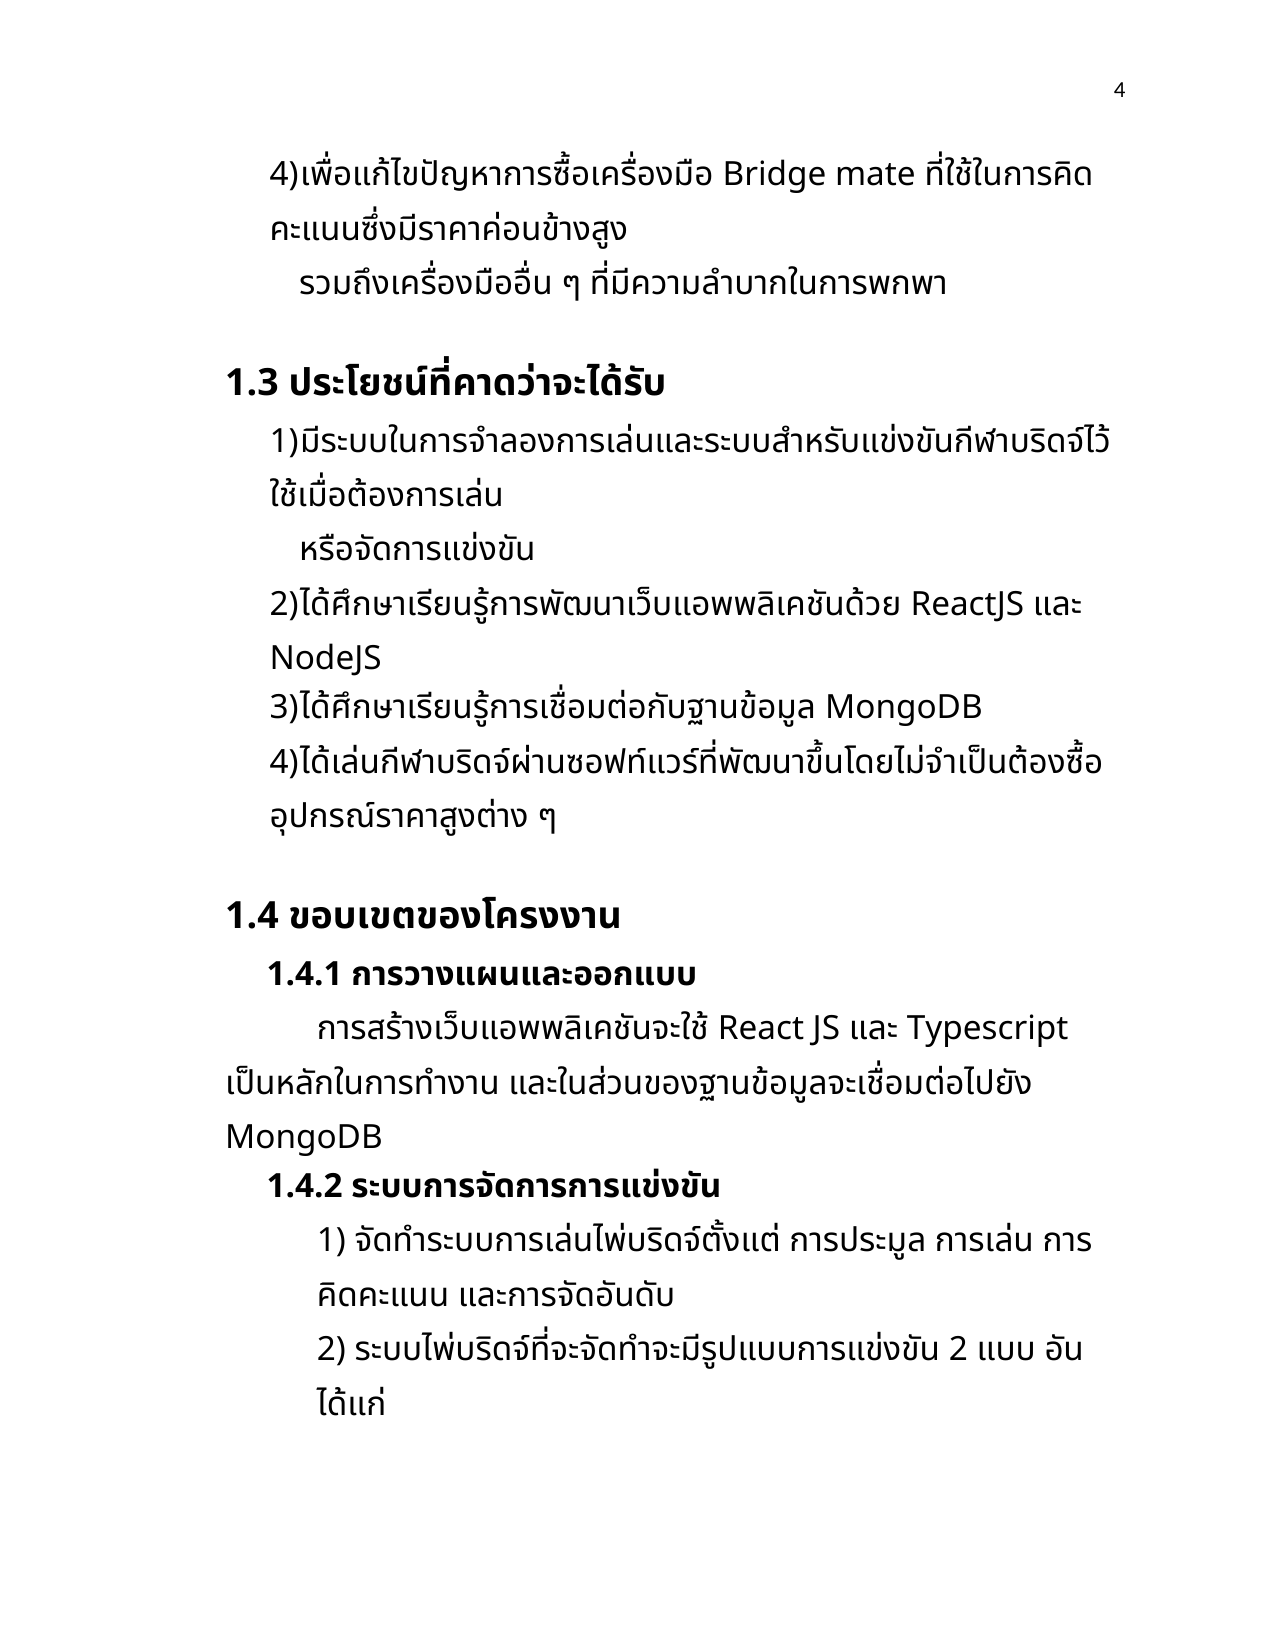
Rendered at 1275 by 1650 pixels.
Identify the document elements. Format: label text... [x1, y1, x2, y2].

text 1.4.2 ระบบการจัดการการแข่งขัน [266, 1162, 1125, 1212]
text 2) ระบบไพ่บริดจ์ที่จะจัดทำจะมีรูปแบบการแข่งขัน 2 แบบ อันได้แก่ [317, 1325, 1125, 1430]
text 3) ได้ศึกษาเรียนรู้การเชื่อมต่อกับฐานข้อมูล MongoDB [269, 683, 1125, 733]
text 1) จัดทำระบบการเล่นไพ่บริดจ์ตั้งแต่ การประมูล การเล่น การคิดคะแนน และการจัดอันดับ [317, 1216, 1125, 1321]
text การสร้างเว็บแอพพลิเคชันจะใช้ React JS และ Typescript เป็นหลักในการทำงาน และในส่วนของฐานข้อมูลจะเชื่อมต่อไปยัง MongoDB [225, 1004, 1125, 1158]
text 4) ได้เล่นกีฬาบริดจ์ผ่านซอฟท์แวร์ที่พัฒนาขึ้นโดยไม่จำเป็นต้องซื้ออุปกรณ์ราคาสูงต่าง ๆ [269, 737, 1125, 842]
text 1.3 ประโยชน์ที่คาดว่าจะได้รับ [225, 355, 1125, 412]
text 1.4.1 การวางแผนและออกแบบ [266, 949, 1125, 1000]
text รวมถึงเครื่องมืออื่น ๆ ที่มีความลำบากในการพกพา [269, 259, 1125, 309]
text 2) ได้ศึกษาเรียนรู้การพัฒนาเว็บแอพพลิเคชันด้วย ReactJS และ NodeJS [269, 580, 1125, 679]
text 4) เพื่อแก้ไขปัญหาการซื้อเครื่องมือ Bridge mate ที่ใช้ในการคิดคะแนนซึ่งมีราคาค่อนข้างสูง [269, 150, 1125, 255]
text 1) มีระบบในการจำลองการเล่นและระบบสำหรับแข่งขันกีฬาบริดจ์ไว้ใช้เมื่อต้องการเล่น [269, 416, 1125, 521]
text 1.4 ขอบเขตของโครงงาน [225, 888, 1125, 945]
text หรือจัดการแข่งขัน [269, 525, 1125, 576]
